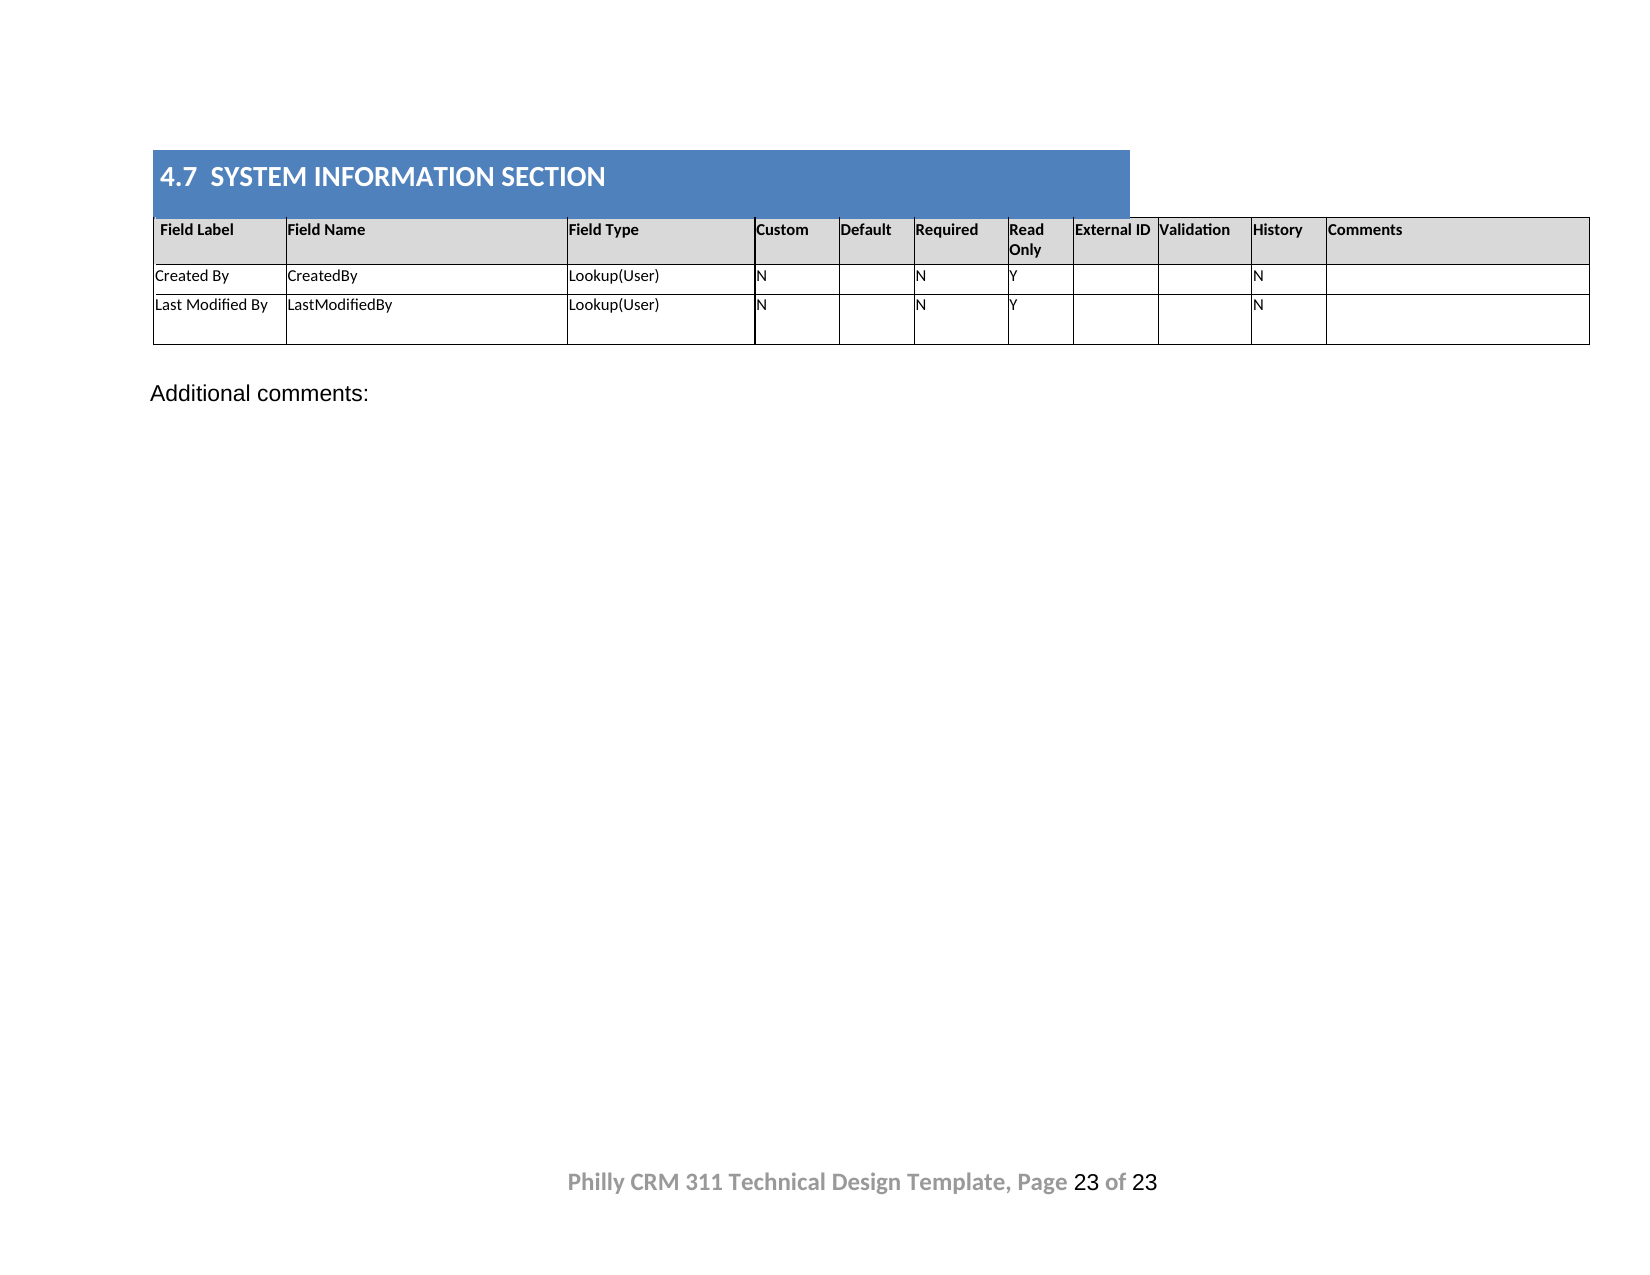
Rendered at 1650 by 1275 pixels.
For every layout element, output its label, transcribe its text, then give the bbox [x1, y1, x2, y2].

table_cell [1159, 295, 1251, 343]
table_cell Default [840, 219, 914, 264]
text Additional comments: [150, 380, 1575, 406]
table_cell Created By [154, 264, 286, 293]
table_cell Read Only [1009, 219, 1073, 264]
table_cell N [1252, 265, 1326, 293]
table_cell CreatedBy [287, 265, 567, 293]
table_cell Custom [756, 219, 839, 264]
table_cell [1159, 265, 1251, 293]
table_cell Field Label [154, 218, 286, 264]
table_cell Field Type [568, 219, 754, 264]
table_cell [1327, 295, 1589, 343]
table_cell [1074, 295, 1158, 343]
table_cell External ID [1074, 218, 1158, 264]
table_cell [840, 295, 914, 343]
table_cell LastModifiedBy [287, 295, 567, 343]
table_cell Validation [1159, 218, 1251, 264]
table_cell [840, 265, 914, 293]
table_cell Comments [1327, 218, 1589, 264]
table_cell Field Name [287, 219, 567, 264]
table_cell Y [1009, 295, 1073, 343]
table_cell Lookup(User) [568, 295, 754, 343]
table_cell N [915, 295, 1008, 343]
table_cell N [756, 265, 839, 293]
table_cell Required [915, 219, 1008, 264]
table_cell Y [1009, 265, 1073, 293]
table_cell N [915, 265, 1008, 293]
table_cell N [756, 295, 839, 343]
table_cell Last Modified By [154, 294, 286, 343]
table_cell History [1252, 218, 1326, 264]
table_cell [1074, 265, 1158, 293]
table_cell N [1252, 295, 1326, 343]
table_cell [1327, 265, 1589, 293]
table_cell Lookup(User) [568, 265, 754, 293]
table_header 4.7 SYSTEM INFORMATION SECTION [155, 152, 1128, 217]
